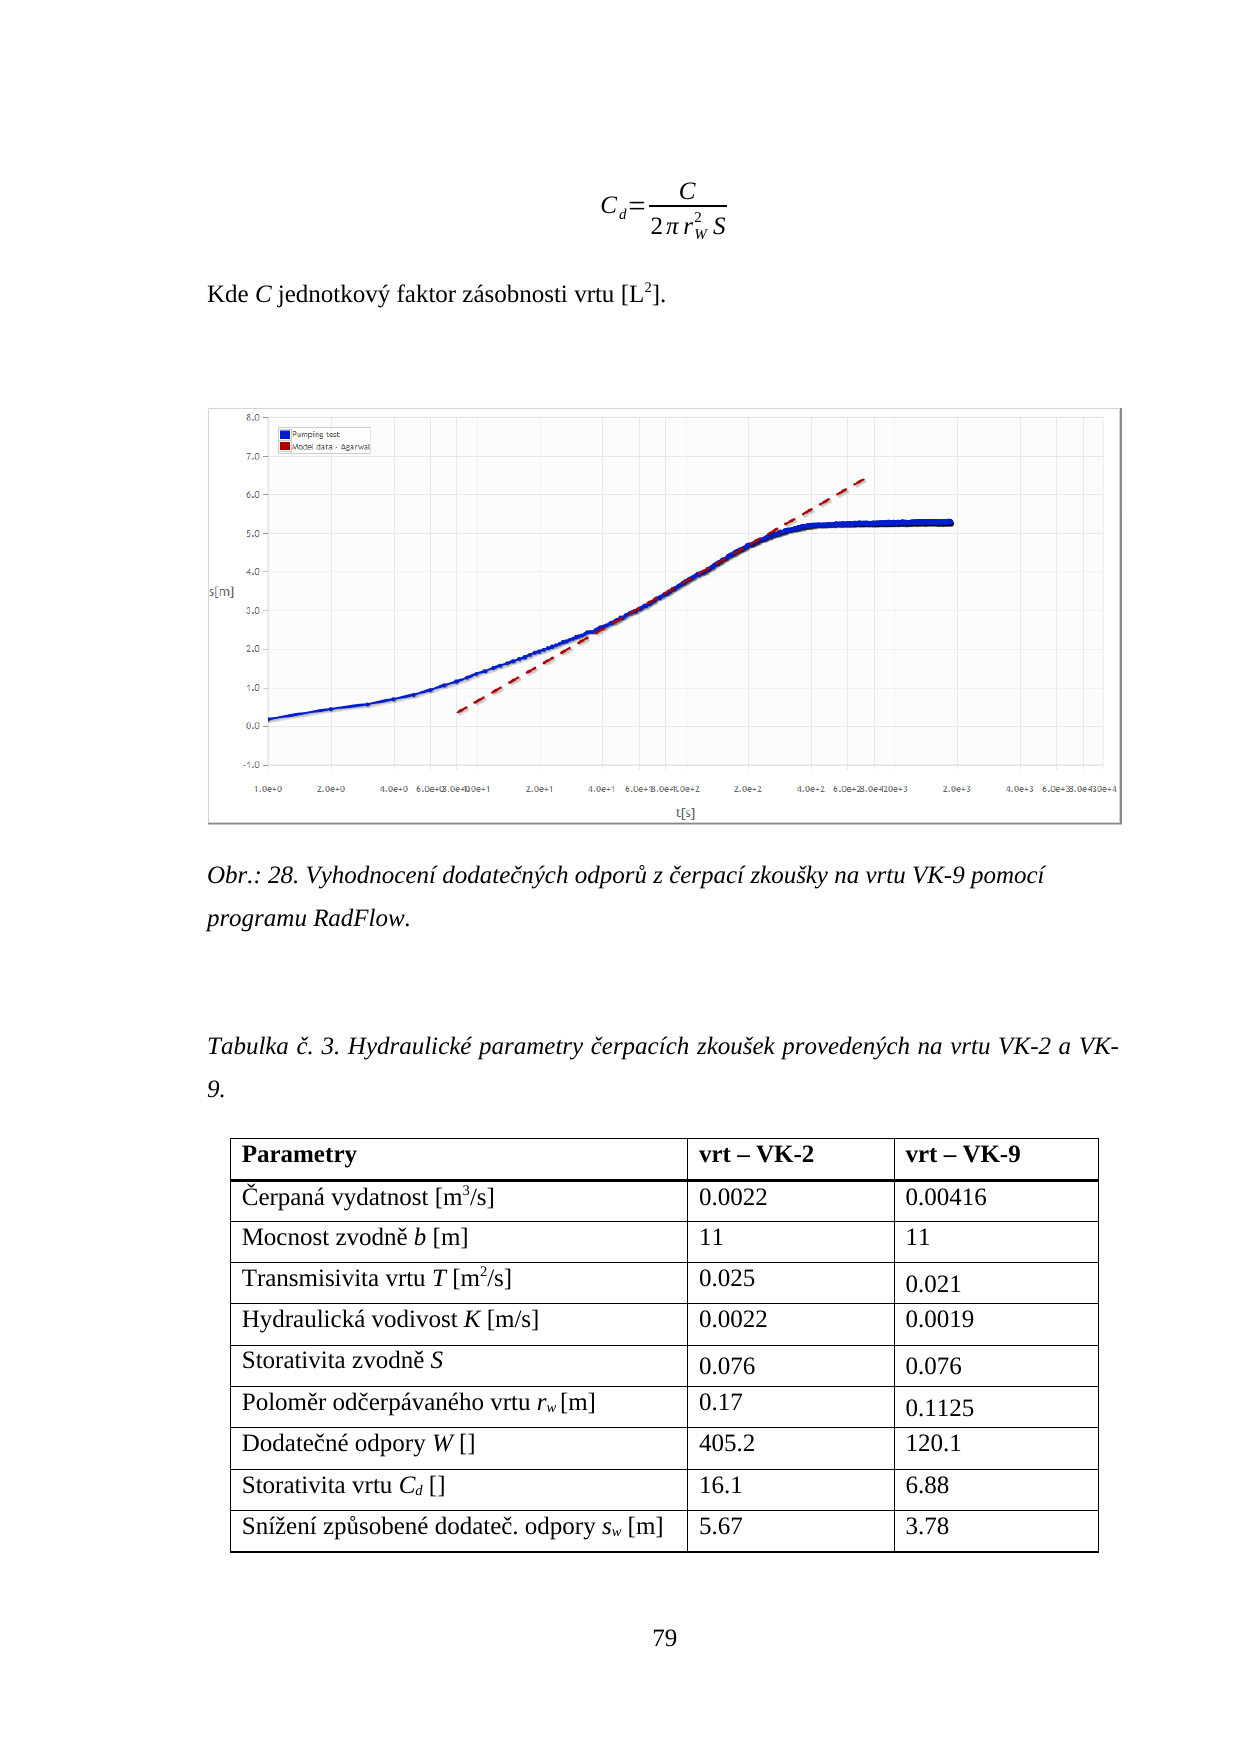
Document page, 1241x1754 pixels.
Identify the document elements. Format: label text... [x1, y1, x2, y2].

table_cell 11 [688, 1222, 894, 1262]
table_cell 0.17 [688, 1387, 894, 1427]
table_cell 0.0022 [688, 1182, 894, 1221]
table_cell 0.076 [895, 1346, 1098, 1386]
table_cell Čerpaná vydatnost [m3/s] [231, 1182, 687, 1221]
table_cell Storativita zvodně S [231, 1346, 687, 1386]
picture [206, 406, 1123, 825]
table_header vrt – VK-9 [895, 1139, 1098, 1179]
table_cell Transmisivita vrtu T [m2/s] [231, 1263, 687, 1303]
table_cell 0.1125 [895, 1387, 1098, 1427]
table_cell Mocnost zvodně b [m] [231, 1222, 687, 1262]
table_cell 0.0022 [688, 1304, 894, 1344]
table_cell 5.67 [688, 1511, 894, 1551]
table_cell Dodatečné odpory W [] [231, 1428, 687, 1469]
table_cell Hydraulická vodivost K [m/s] [231, 1304, 687, 1344]
table_cell 0.00416 [895, 1182, 1098, 1221]
table_header Parametry [231, 1139, 687, 1179]
text Kde C jednotkový faktor zásobnosti vrtu [L2]. [207, 279, 1122, 307]
table_cell 11 [895, 1222, 1098, 1262]
table_cell 0.025 [688, 1263, 894, 1303]
text Obr.: 28. Vyhodnocení dodatečných odporů z čerpací zkoušky na vrtu VK-9 pomocí programu RadFlow. [207, 860, 1122, 932]
table_cell 0.0019 [895, 1304, 1098, 1344]
table_cell 120.1 [895, 1428, 1098, 1469]
table_cell Snížení způsobené dodateč. odpory sw [m] [231, 1511, 687, 1551]
text Tabulka č. 3. Hydraulické parametry čerpacích zkoušek provedených na vrtu VK-2 a VK-9. [207, 1031, 1122, 1103]
table_cell 6.88 [895, 1470, 1098, 1510]
table_cell 3.78 [895, 1511, 1098, 1551]
table_cell 405.2 [688, 1428, 894, 1469]
table_cell Poloměr odčerpávaného vrtu rw [m] [231, 1387, 687, 1427]
table_cell 0.021 [895, 1263, 1098, 1303]
table_cell Storativita vrtu Cd [] [231, 1470, 687, 1510]
table_cell 16.1 [688, 1470, 894, 1510]
table_header vrt – VK-2 [688, 1139, 894, 1179]
table_cell 0.076 [688, 1346, 894, 1386]
